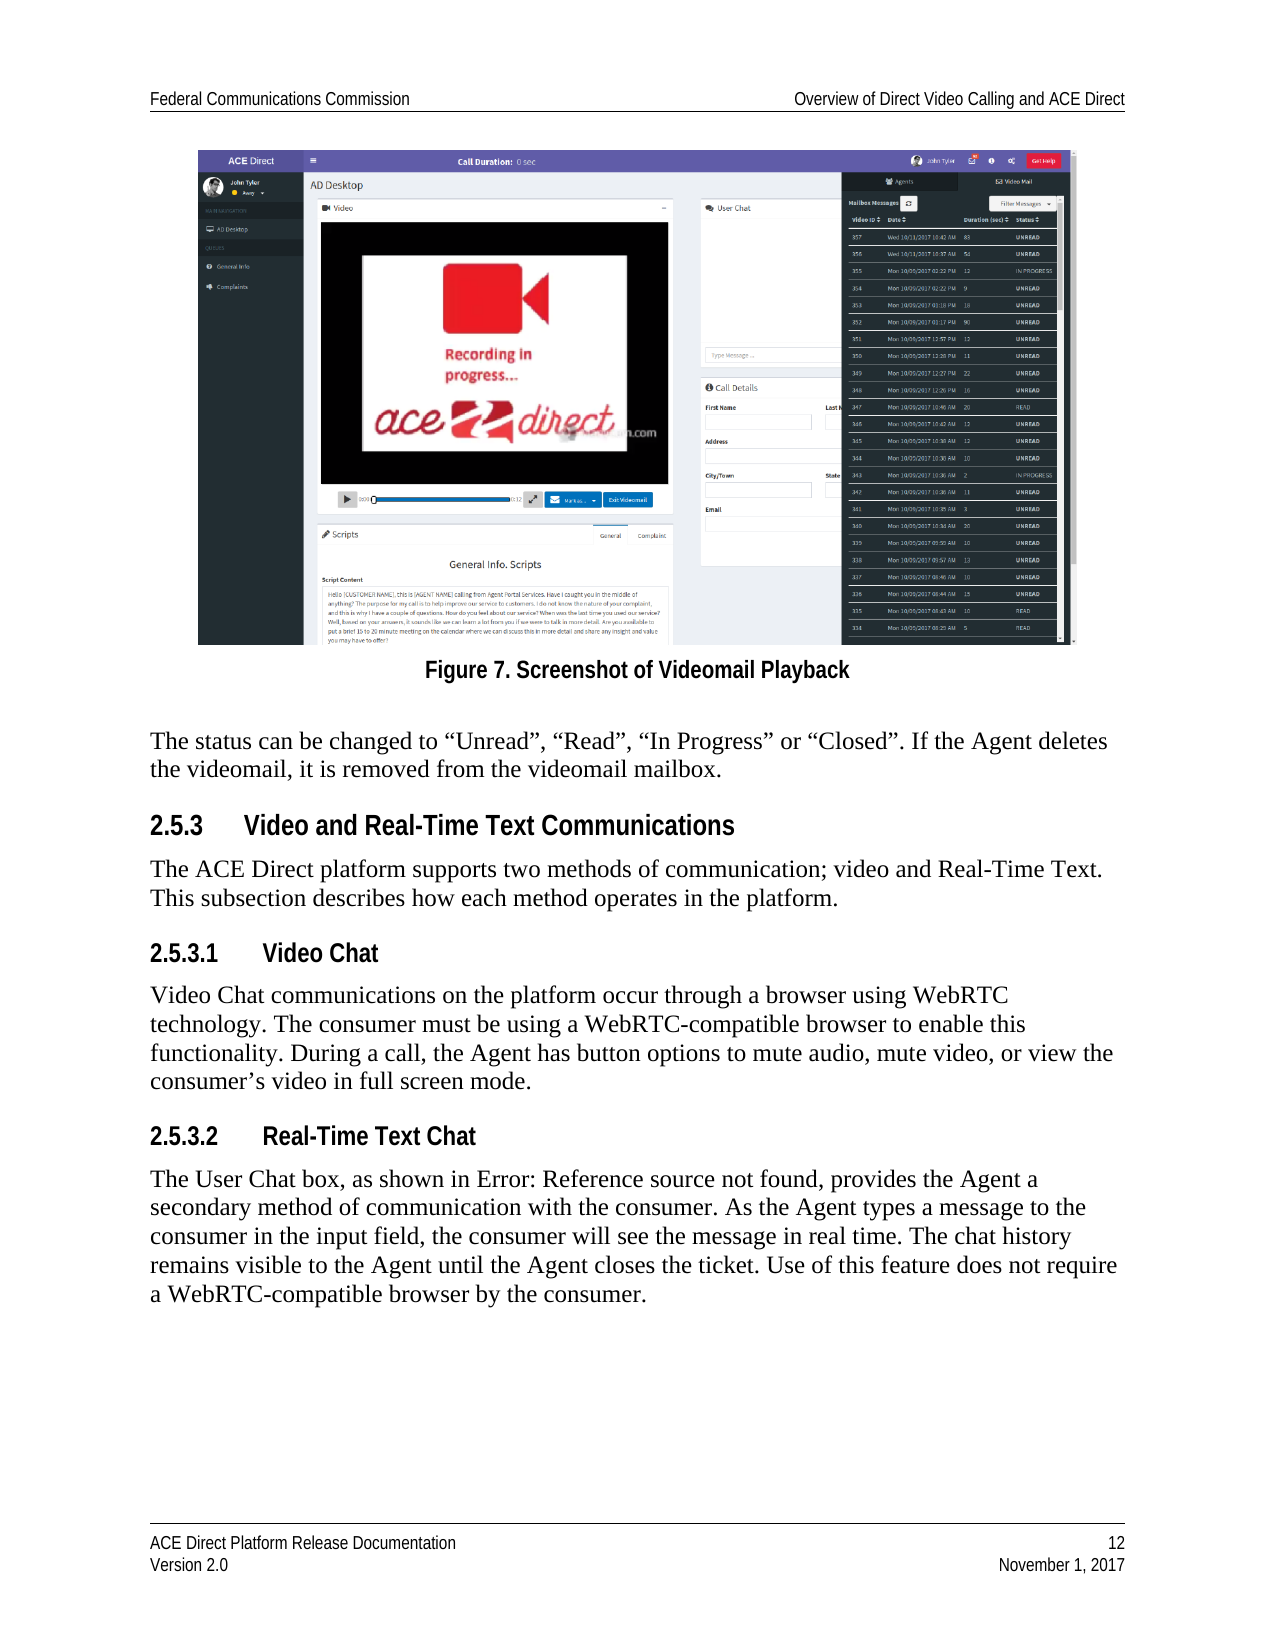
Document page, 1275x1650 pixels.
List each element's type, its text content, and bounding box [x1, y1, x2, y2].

picture [198, 150, 1077, 645]
subtitle Video Chat [150, 937, 1125, 968]
subtitle Video and Real-Time Text Communications [150, 808, 1125, 842]
subtitle Real-Time Text Chat [150, 1120, 1125, 1151]
text The ACE Direct platform supports two methods of communication; video and Real-Time Text. This subsection describes how each method operates in the platform. [150, 854, 1125, 912]
text Video Chat communications on the platform occur through a browser using WebRTC technology. The consumer must be using a WebRTC-compatible browser to enable this functionality. During a call, the Agent has button options to mute audio, mute video, or view the consumer’s video in full screen mode. [150, 980, 1125, 1095]
text The status can be changed to “Unread”, “Read”, “In Progress” or “Closed”. If the Agent deletes the videomail, it is removed from the videomail mailbox. [150, 726, 1125, 783]
